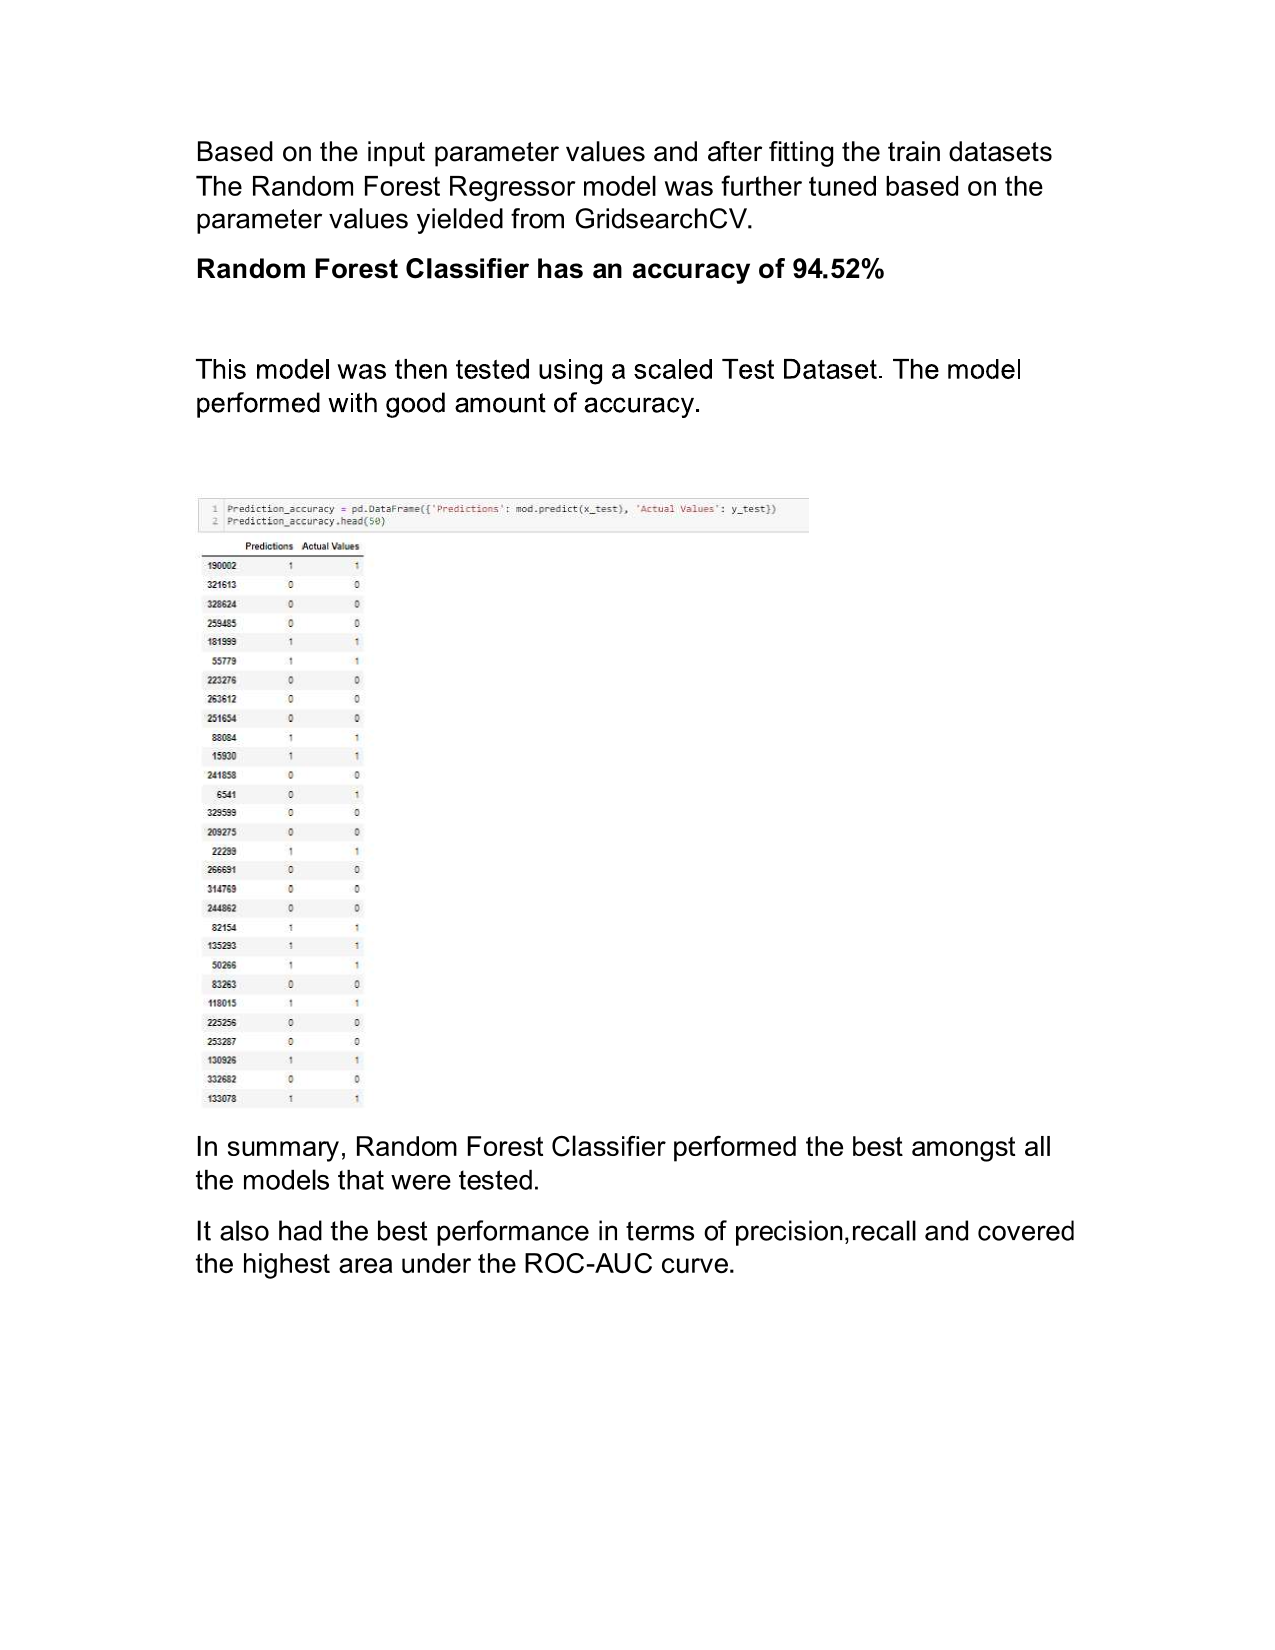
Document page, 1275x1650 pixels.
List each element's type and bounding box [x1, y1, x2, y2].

picture [195, 140, 1052, 284]
picture [194, 408, 1074, 1279]
